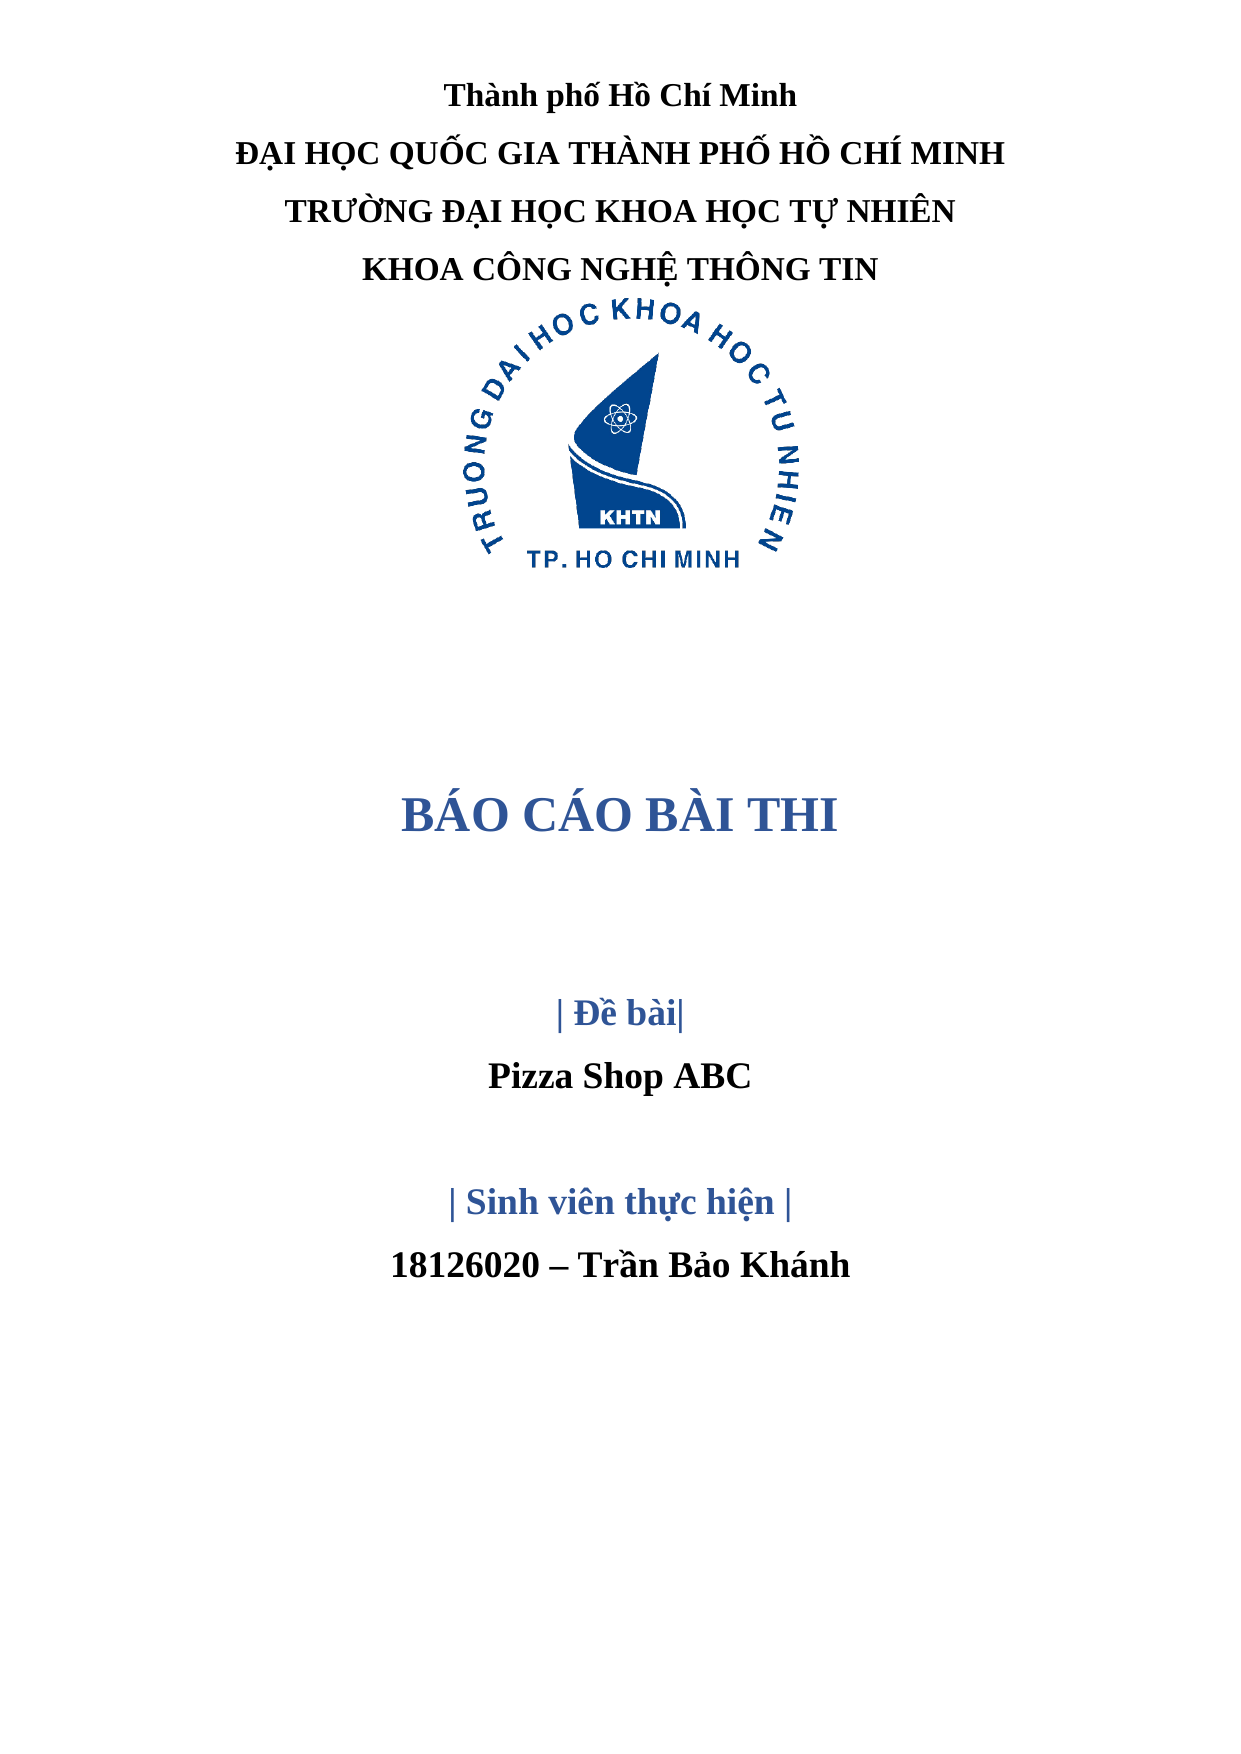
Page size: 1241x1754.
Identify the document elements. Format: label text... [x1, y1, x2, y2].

text Thành phố Hồ Chí Minh [75, 75, 1165, 113]
picture [456, 298, 799, 568]
text | Đề bài| [75, 990, 1165, 1033]
text | Sinh viên thực hiện | [75, 1179, 1165, 1223]
text 18126020 – Trần Bảo Khánh [75, 1243, 1165, 1286]
text ĐẠI HỌC QUỐC GIA THÀNH PHỐ HỒ CHÍ MINH [75, 133, 1165, 171]
text BÁO CÁO BÀI THI [75, 785, 1165, 842]
text TRƯỜNG ĐẠI HỌC KHOA HỌC TỰ NHIÊN [75, 191, 1165, 229]
text KHOA CÔNG NGHỆ THÔNG TIN [75, 249, 1165, 287]
text Pizza Shop ABC [75, 1053, 1165, 1096]
